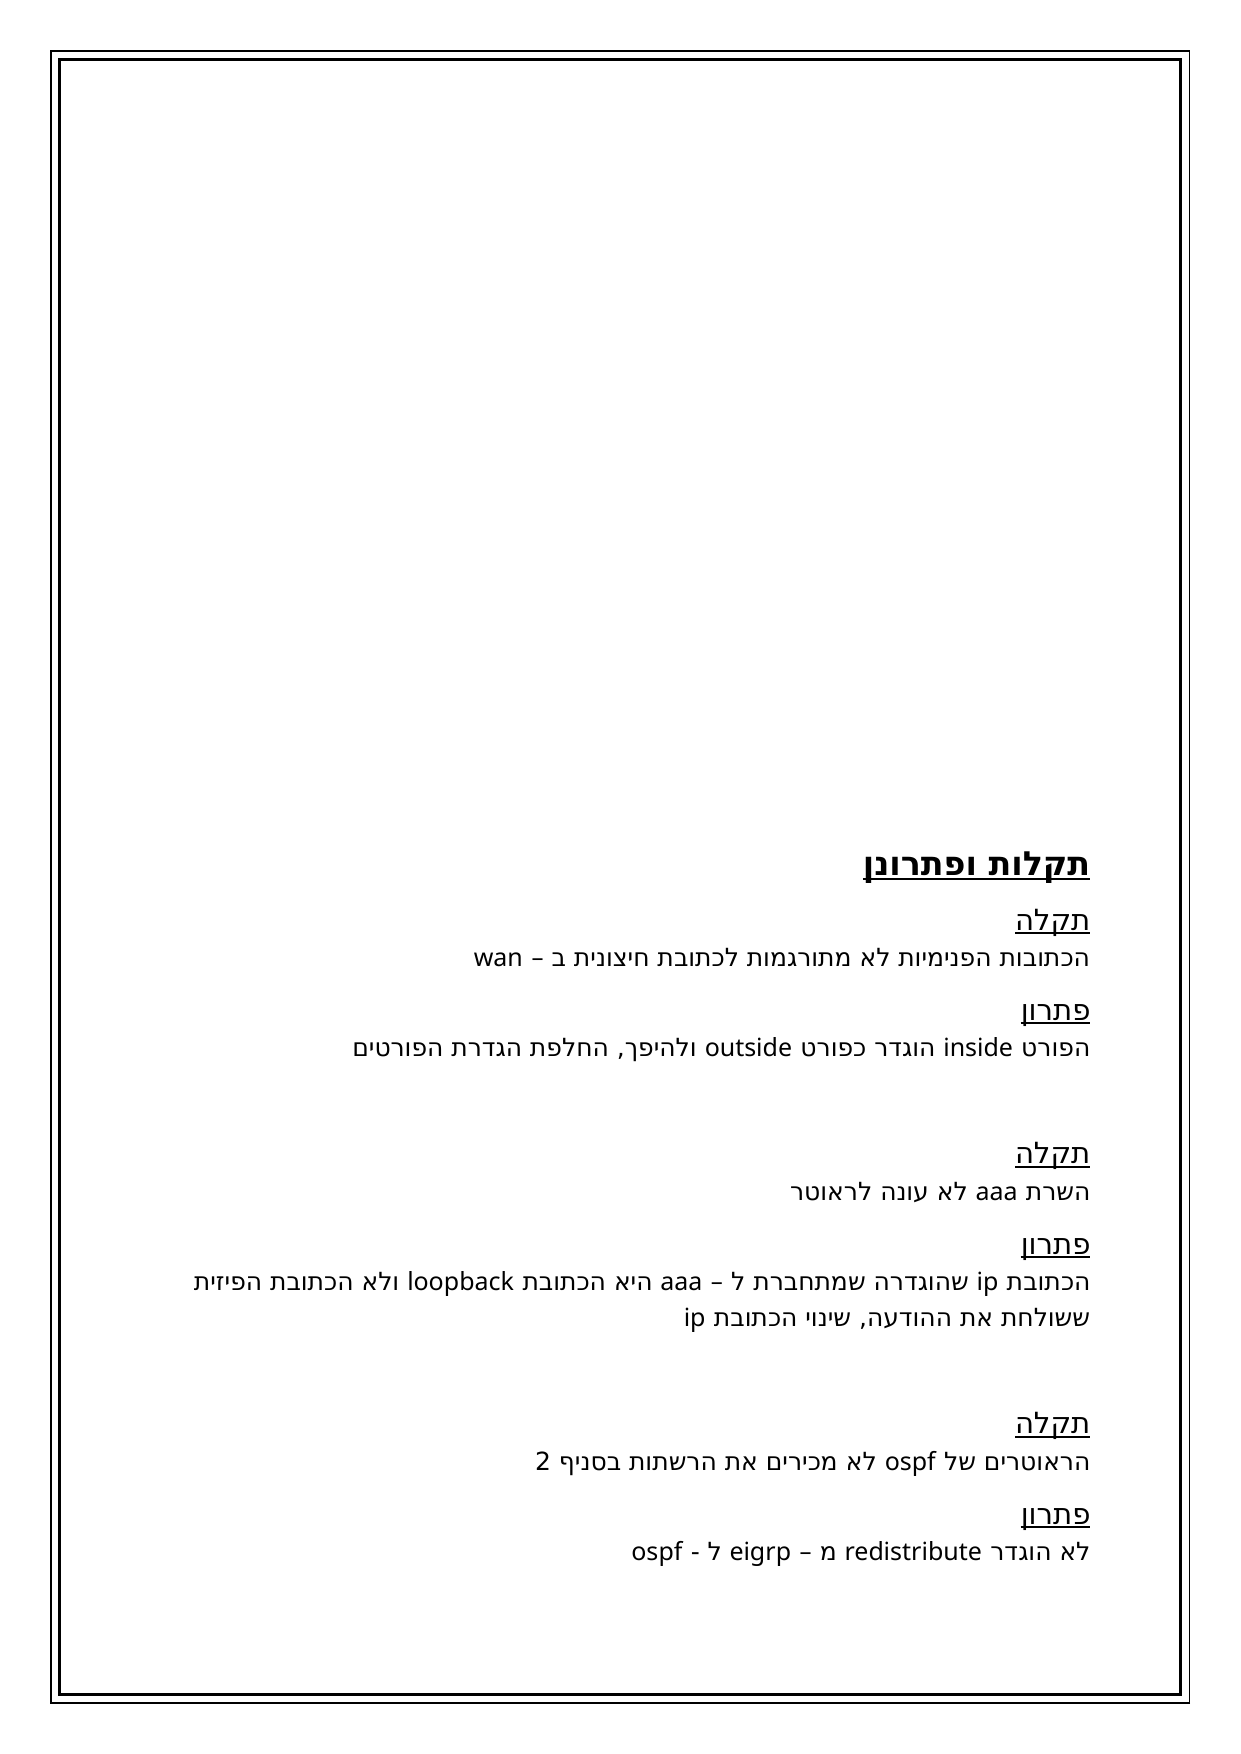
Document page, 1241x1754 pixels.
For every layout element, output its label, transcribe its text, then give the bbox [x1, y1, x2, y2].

text לא הוגדר redistribute מ – eigrp ל - ospf [150, 1534, 1090, 1568]
text הכתובות הפנימיות לא מתורגמות לכתובת חיצונית ב – wan [150, 940, 1090, 974]
text הכתובת ip שהוגדרה שמתחברת ל – aaa היא הכתובת loopback ולא הכתובת הפיזית ששולחת את ההודעה, שינוי הכתובת ip [150, 1264, 1090, 1334]
text הראוטרים של ospf לא מכירים את הרשתות בסניף 2 [150, 1443, 1090, 1478]
subtitle תקלה [150, 903, 1090, 937]
text הפורט inside הוגדר כפורט outside ולהיפך, החלפת הגדרת הפורטים [150, 1030, 1090, 1064]
subtitle תקלות ופתרונן [150, 845, 1090, 883]
subtitle תקלה [150, 1137, 1090, 1171]
subtitle פתרון [150, 993, 1090, 1027]
subtitle תקלה [150, 1407, 1090, 1441]
subtitle פתרון [150, 1227, 1090, 1261]
text השרת aaa לא עונה לראוטר [150, 1173, 1090, 1208]
subtitle פתרון [150, 1497, 1090, 1531]
